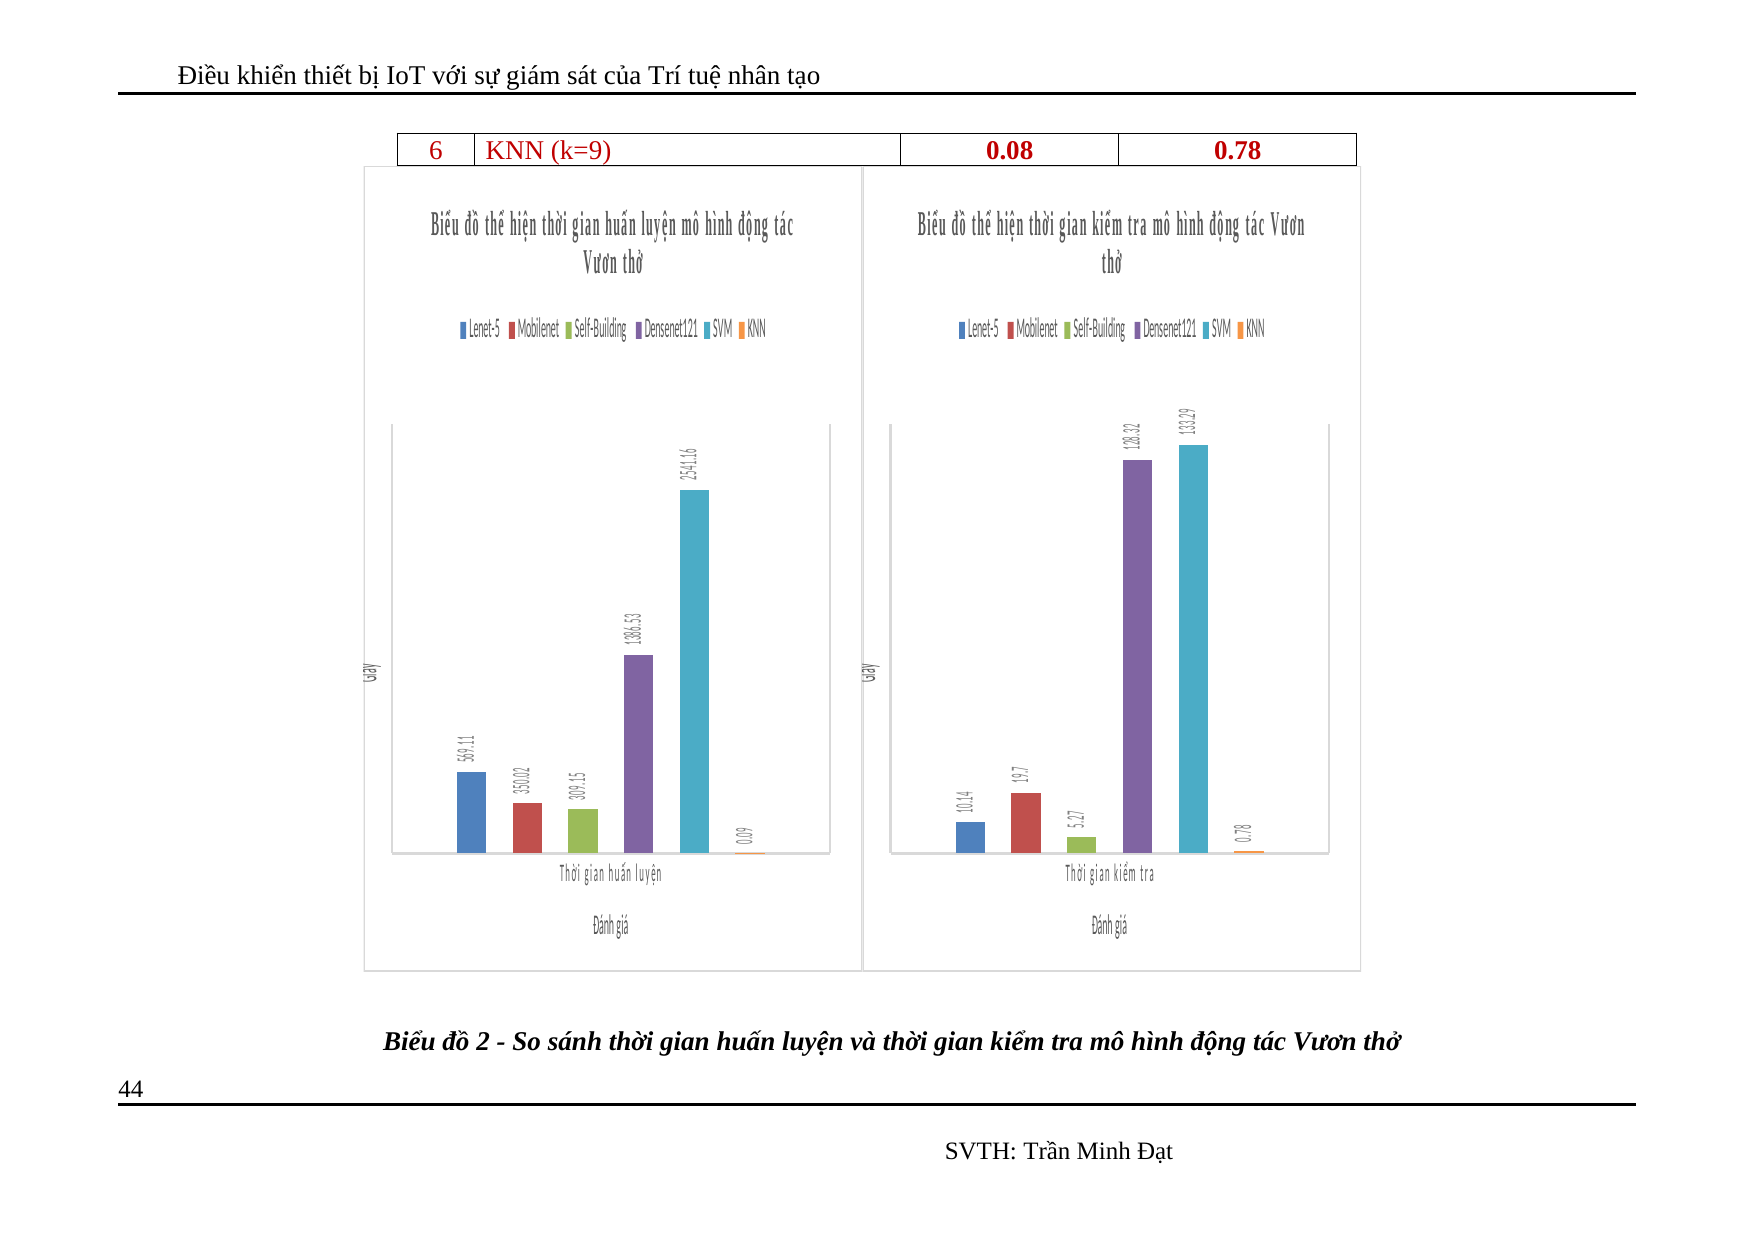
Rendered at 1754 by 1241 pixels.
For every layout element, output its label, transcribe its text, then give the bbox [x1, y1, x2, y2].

table_cell 0.78 [1119, 134, 1356, 165]
table_cell KNN (k=9) [475, 134, 900, 165]
text Biểu đồ 2 - So sánh thời gian huấn luyện và thời gian kiểm tra mô hình động tác Vươn thở [118, 1025, 1636, 1056]
table_cell 0.08 [901, 134, 1118, 165]
table_cell 6 [398, 134, 474, 165]
